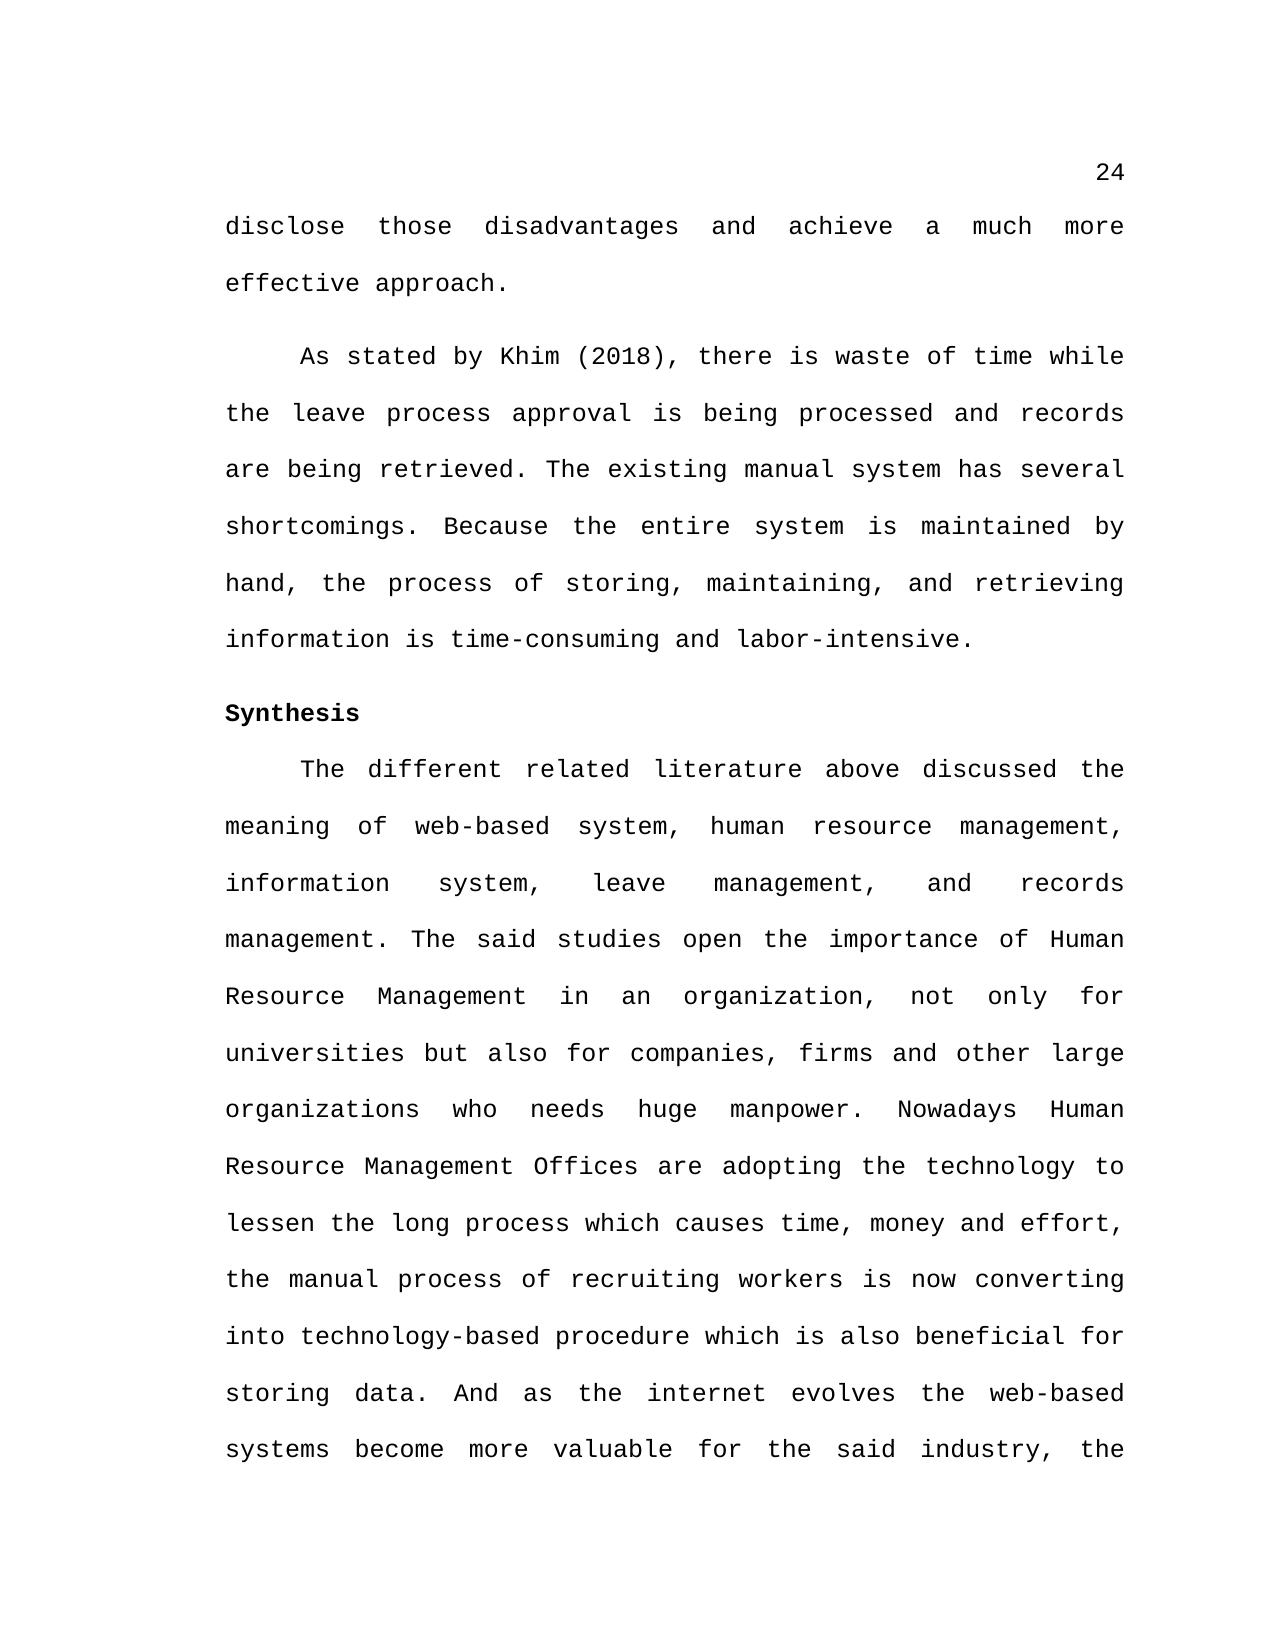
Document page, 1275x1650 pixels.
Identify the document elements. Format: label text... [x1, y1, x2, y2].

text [225, 214, 1125, 299]
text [225, 757, 1125, 1465]
text As stated by Khim (2018), there is waste of time while the leave process approval is being processed and records are being retrieved. The existing manual system has several shortcomings. Because the entire system is maintained by hand, the process of storing, maintaining, and retrieving information is time-consuming and labor-intensive. [225, 344, 1125, 655]
text Synthesis [225, 700, 1125, 729]
